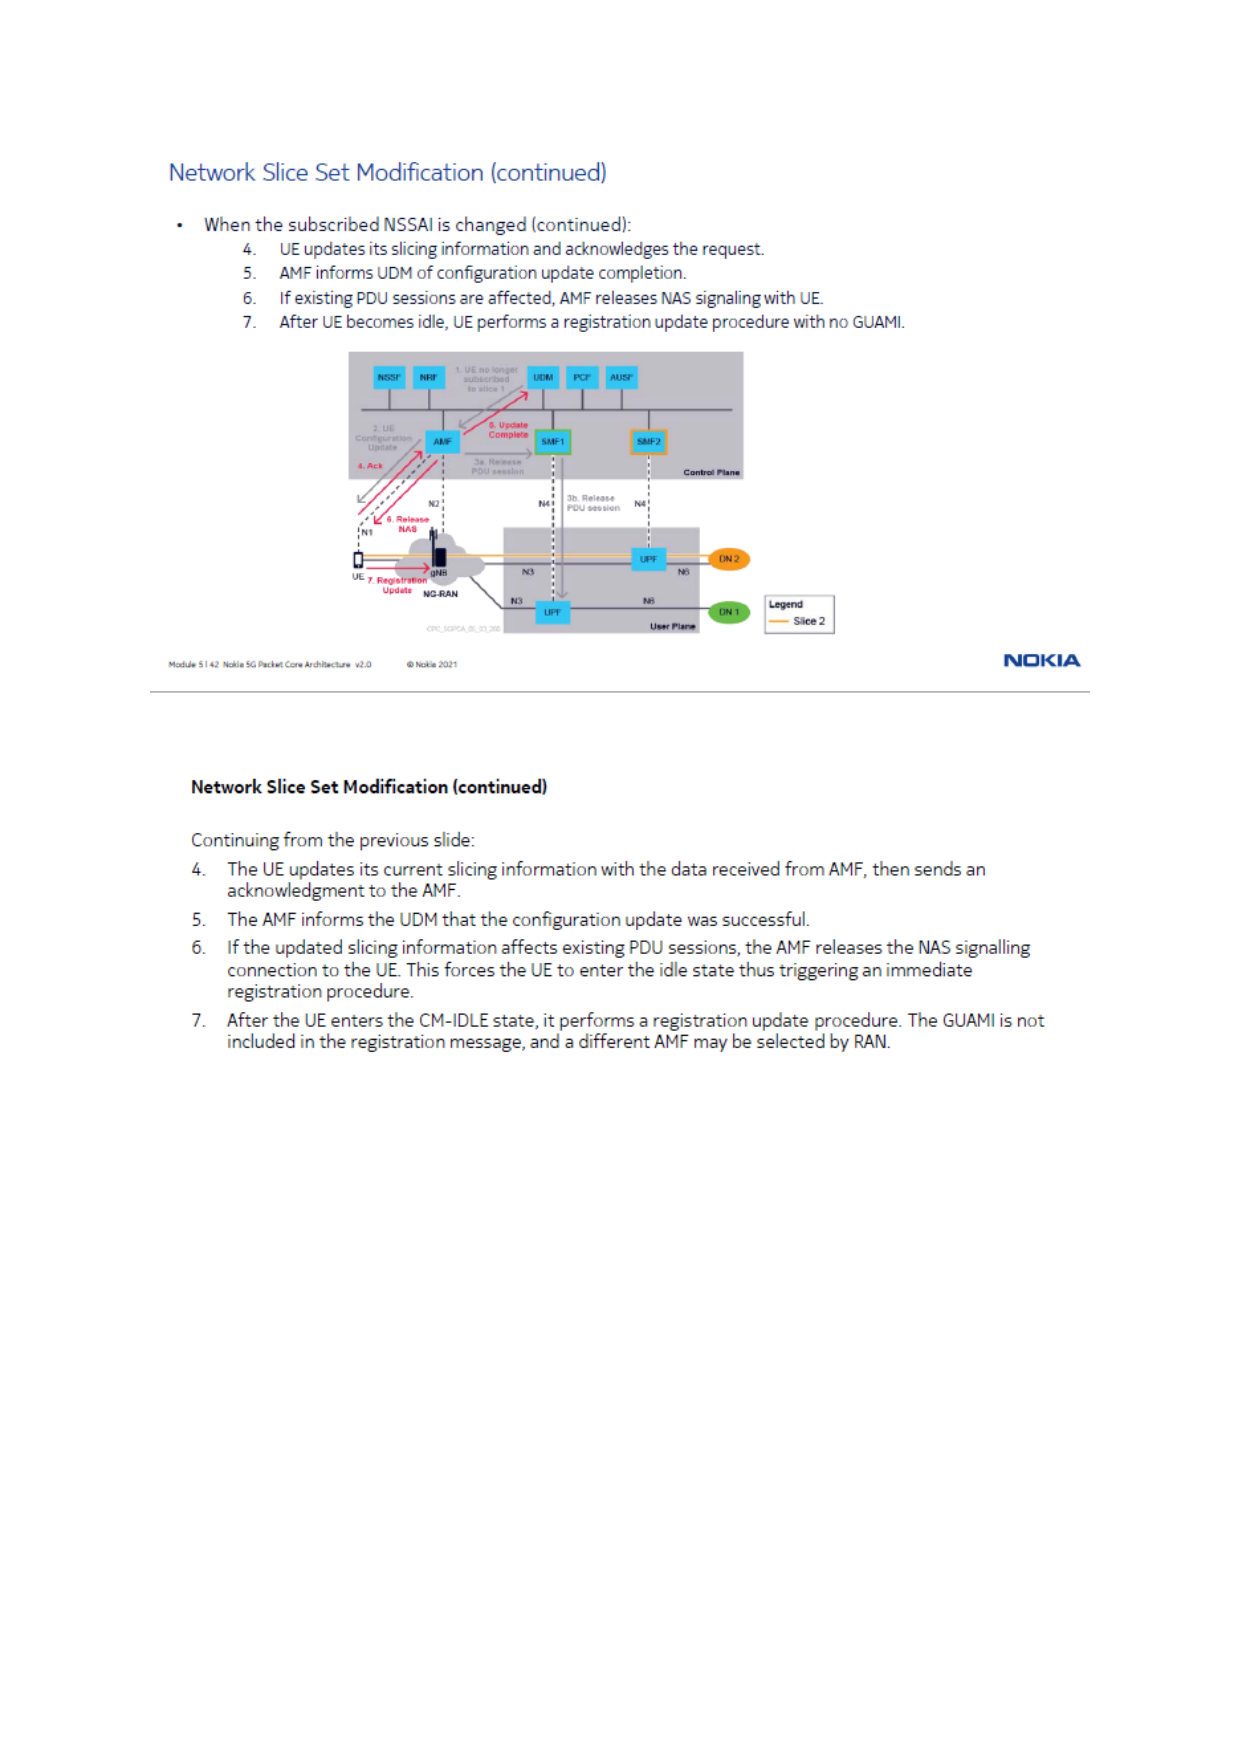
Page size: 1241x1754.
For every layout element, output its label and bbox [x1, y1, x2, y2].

picture [150, 150, 1091, 1068]
